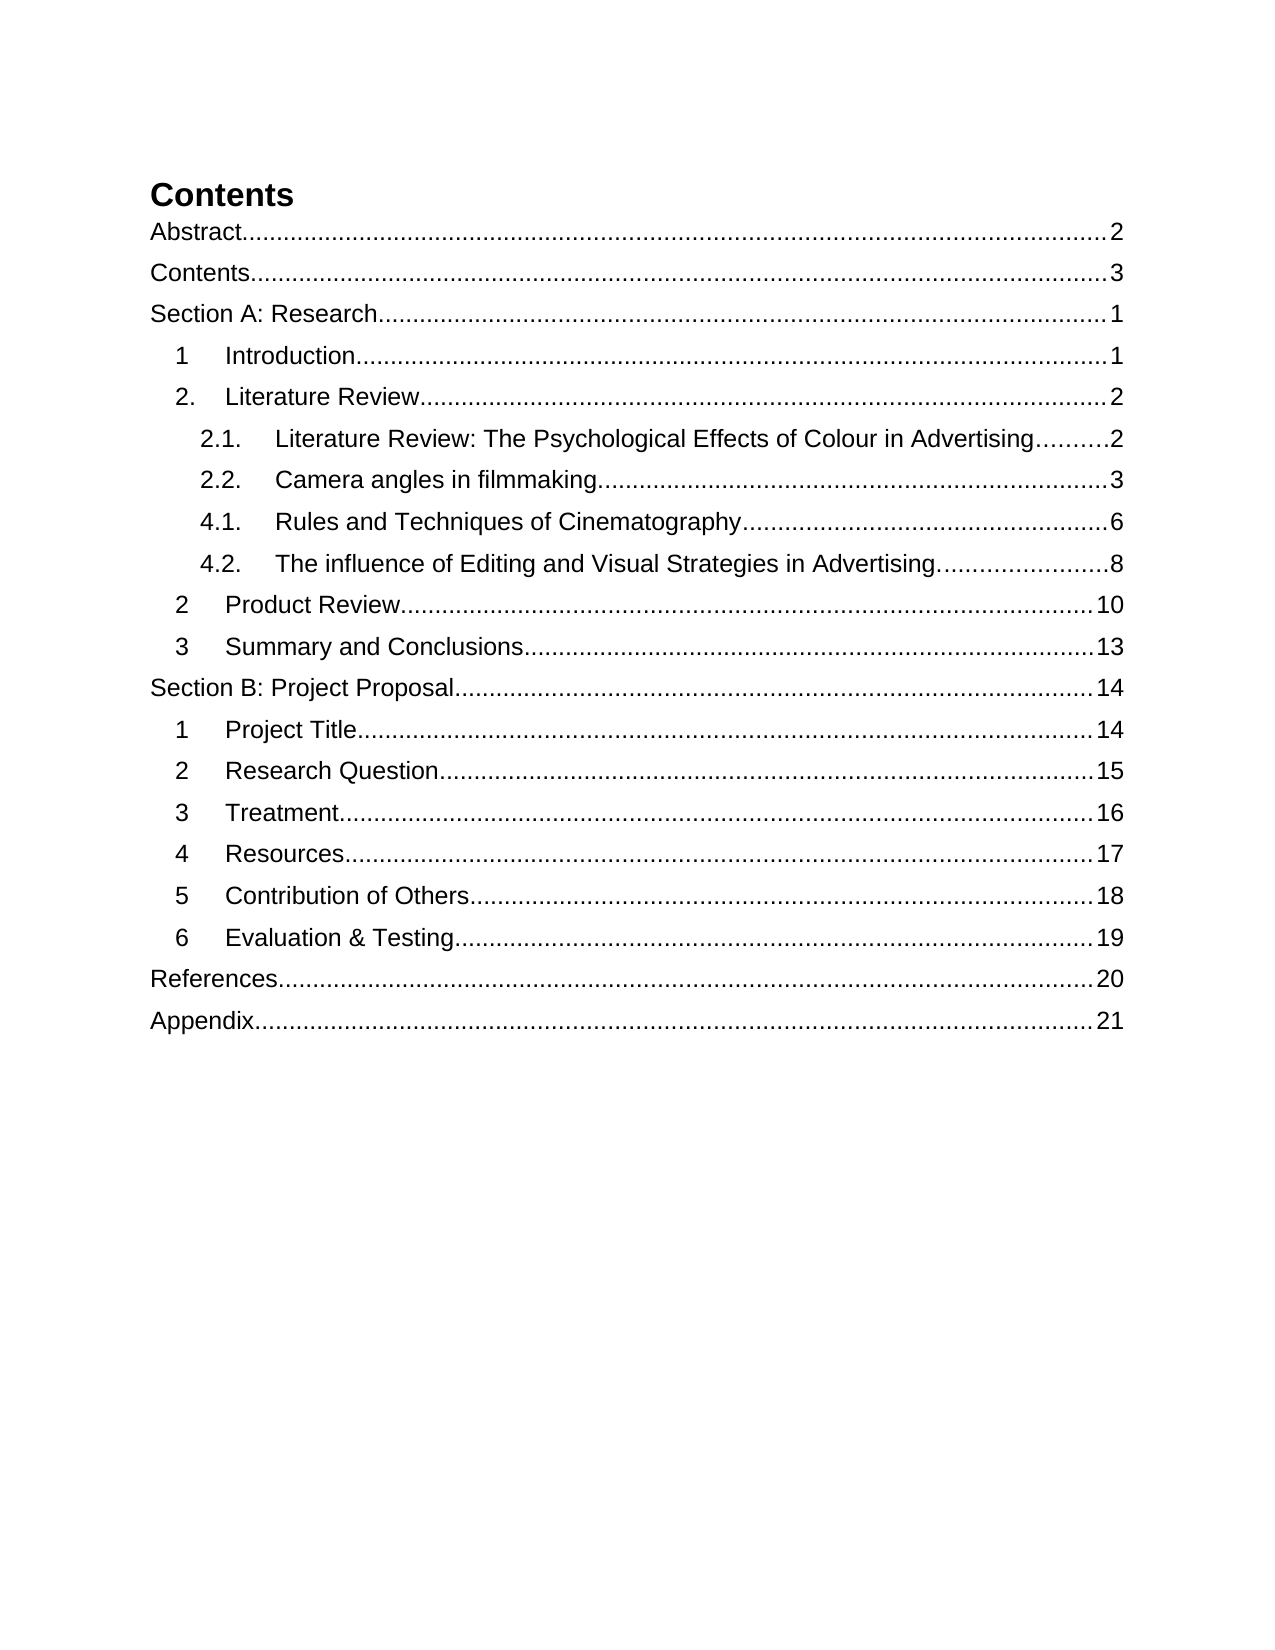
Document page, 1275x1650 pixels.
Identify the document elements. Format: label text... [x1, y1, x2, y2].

subtitle Contents [150, 175, 1125, 213]
